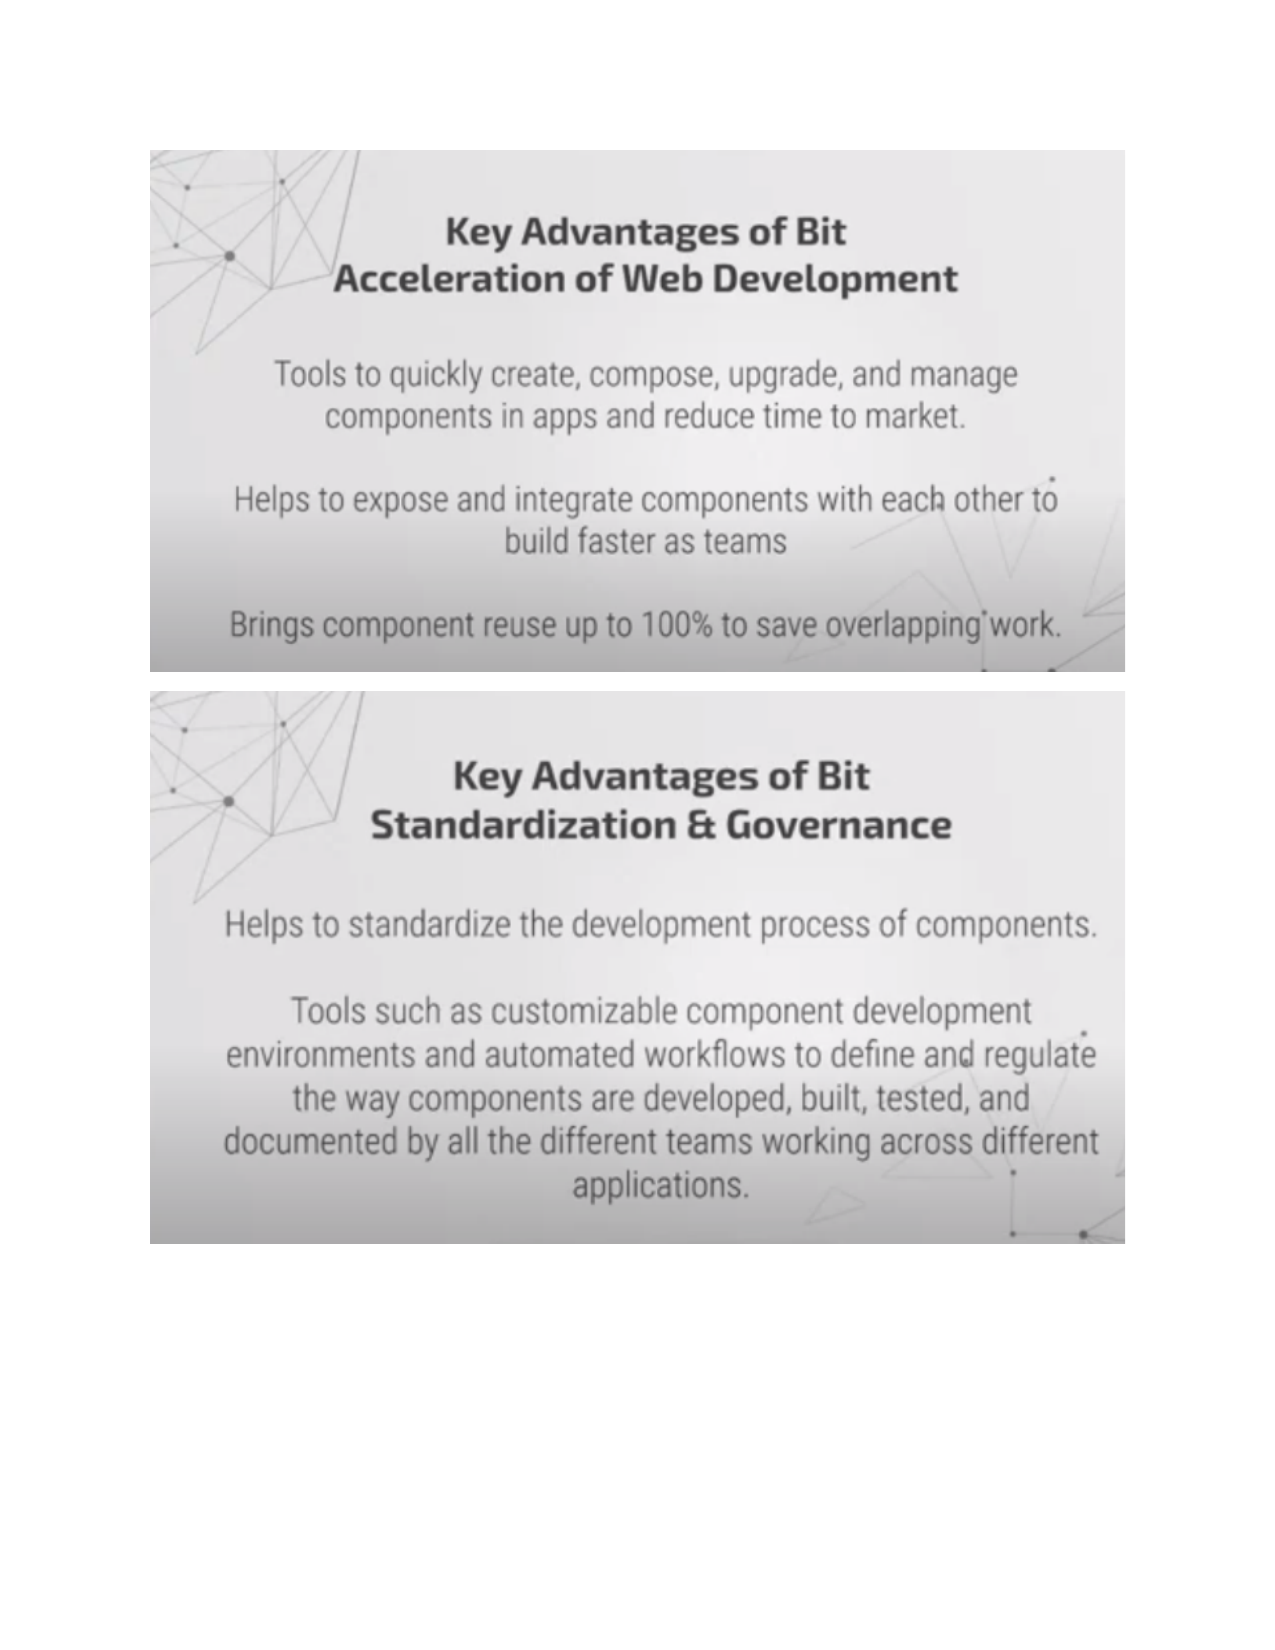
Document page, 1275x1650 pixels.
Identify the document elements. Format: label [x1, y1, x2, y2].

picture [150, 691, 1125, 1244]
picture [150, 150, 1125, 672]
